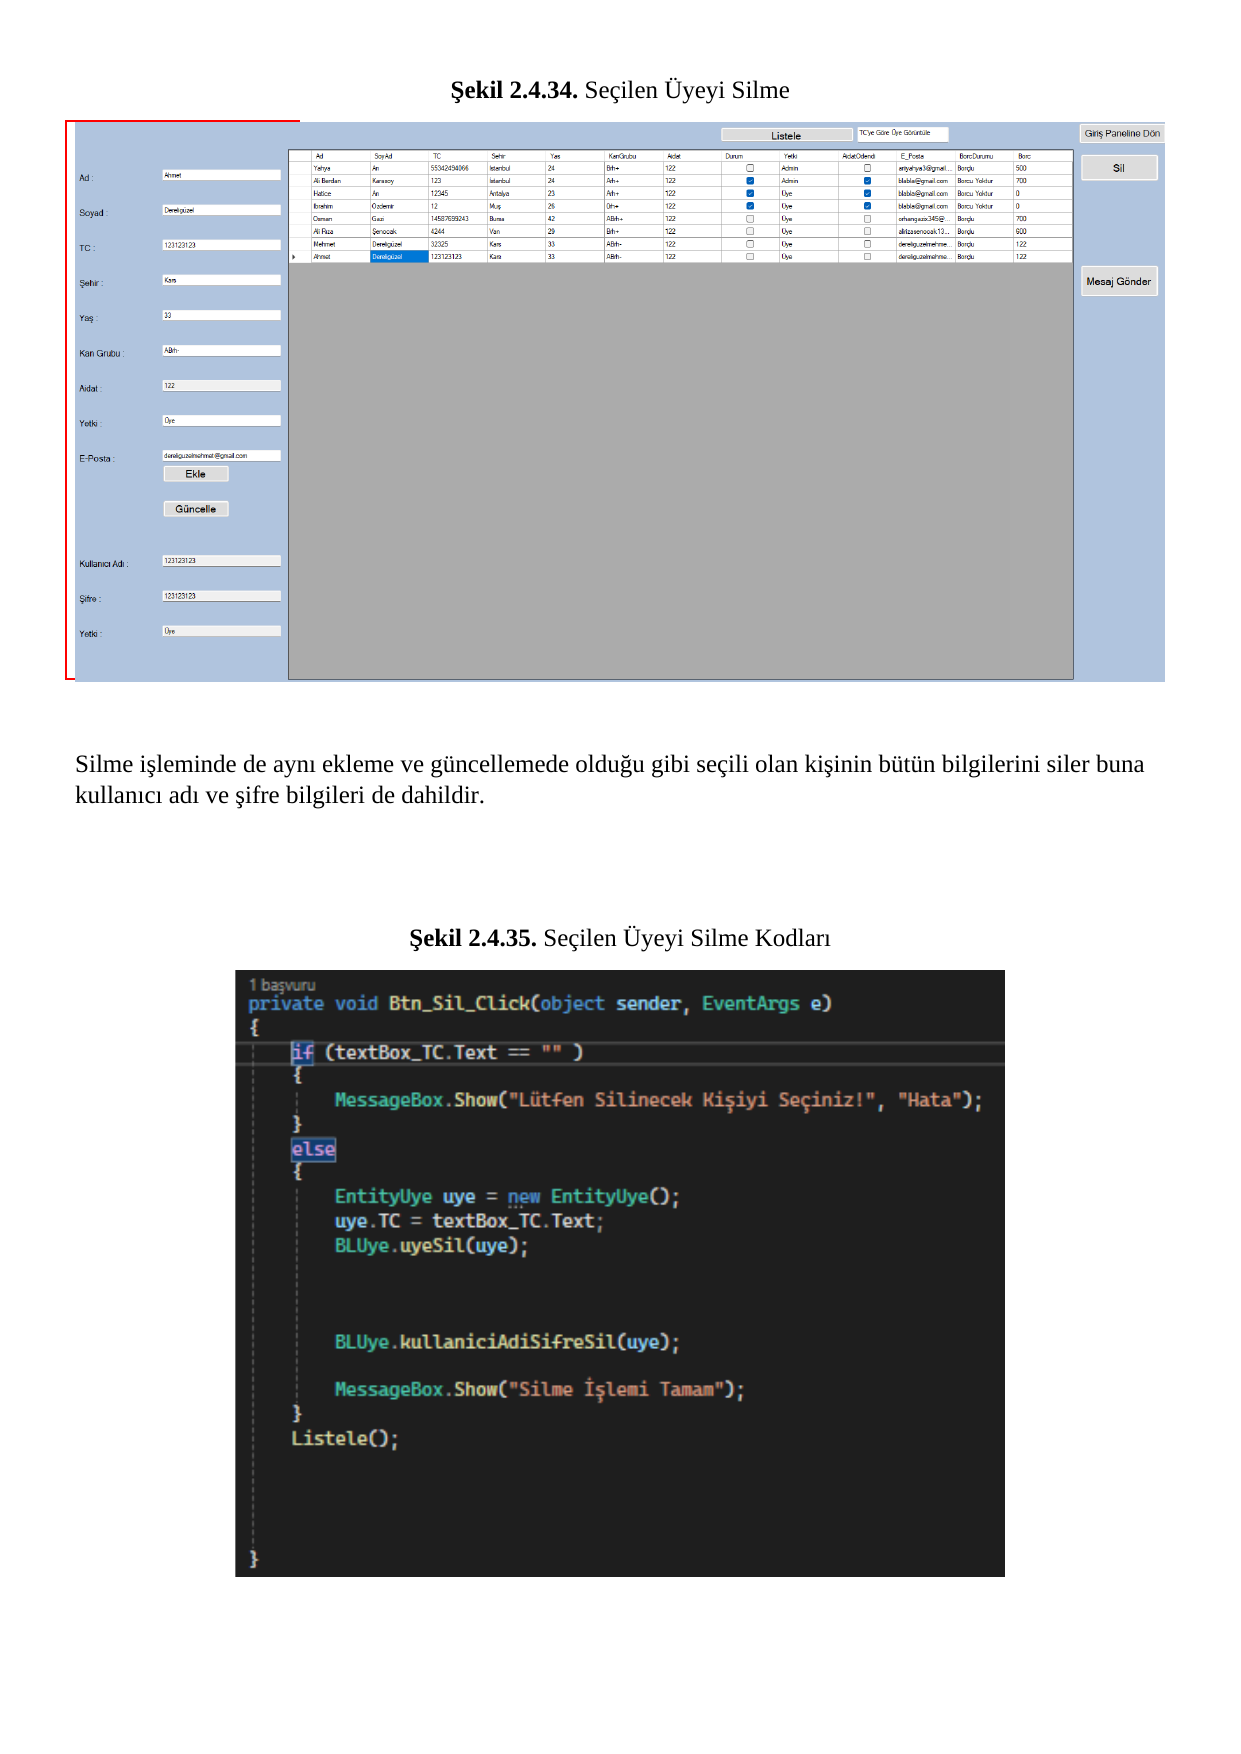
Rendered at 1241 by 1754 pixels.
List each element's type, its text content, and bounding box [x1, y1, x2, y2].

picture [235, 970, 1005, 1577]
text Şekil 2.4.34. Seçilen Üyeyi Silme [75, 75, 1165, 104]
picture [75, 122, 1165, 682]
text Silme işleminde de aynı ekleme ve güncellemede olduğu gibi seçili olan kişinin bütün bilgilerini siler buna kullanıcı adı ve şifre bilgileri de dahildir. [75, 749, 1165, 808]
text Şekil 2.4.35. Seçilen Üyeyi Silme Kodları [75, 923, 1165, 952]
